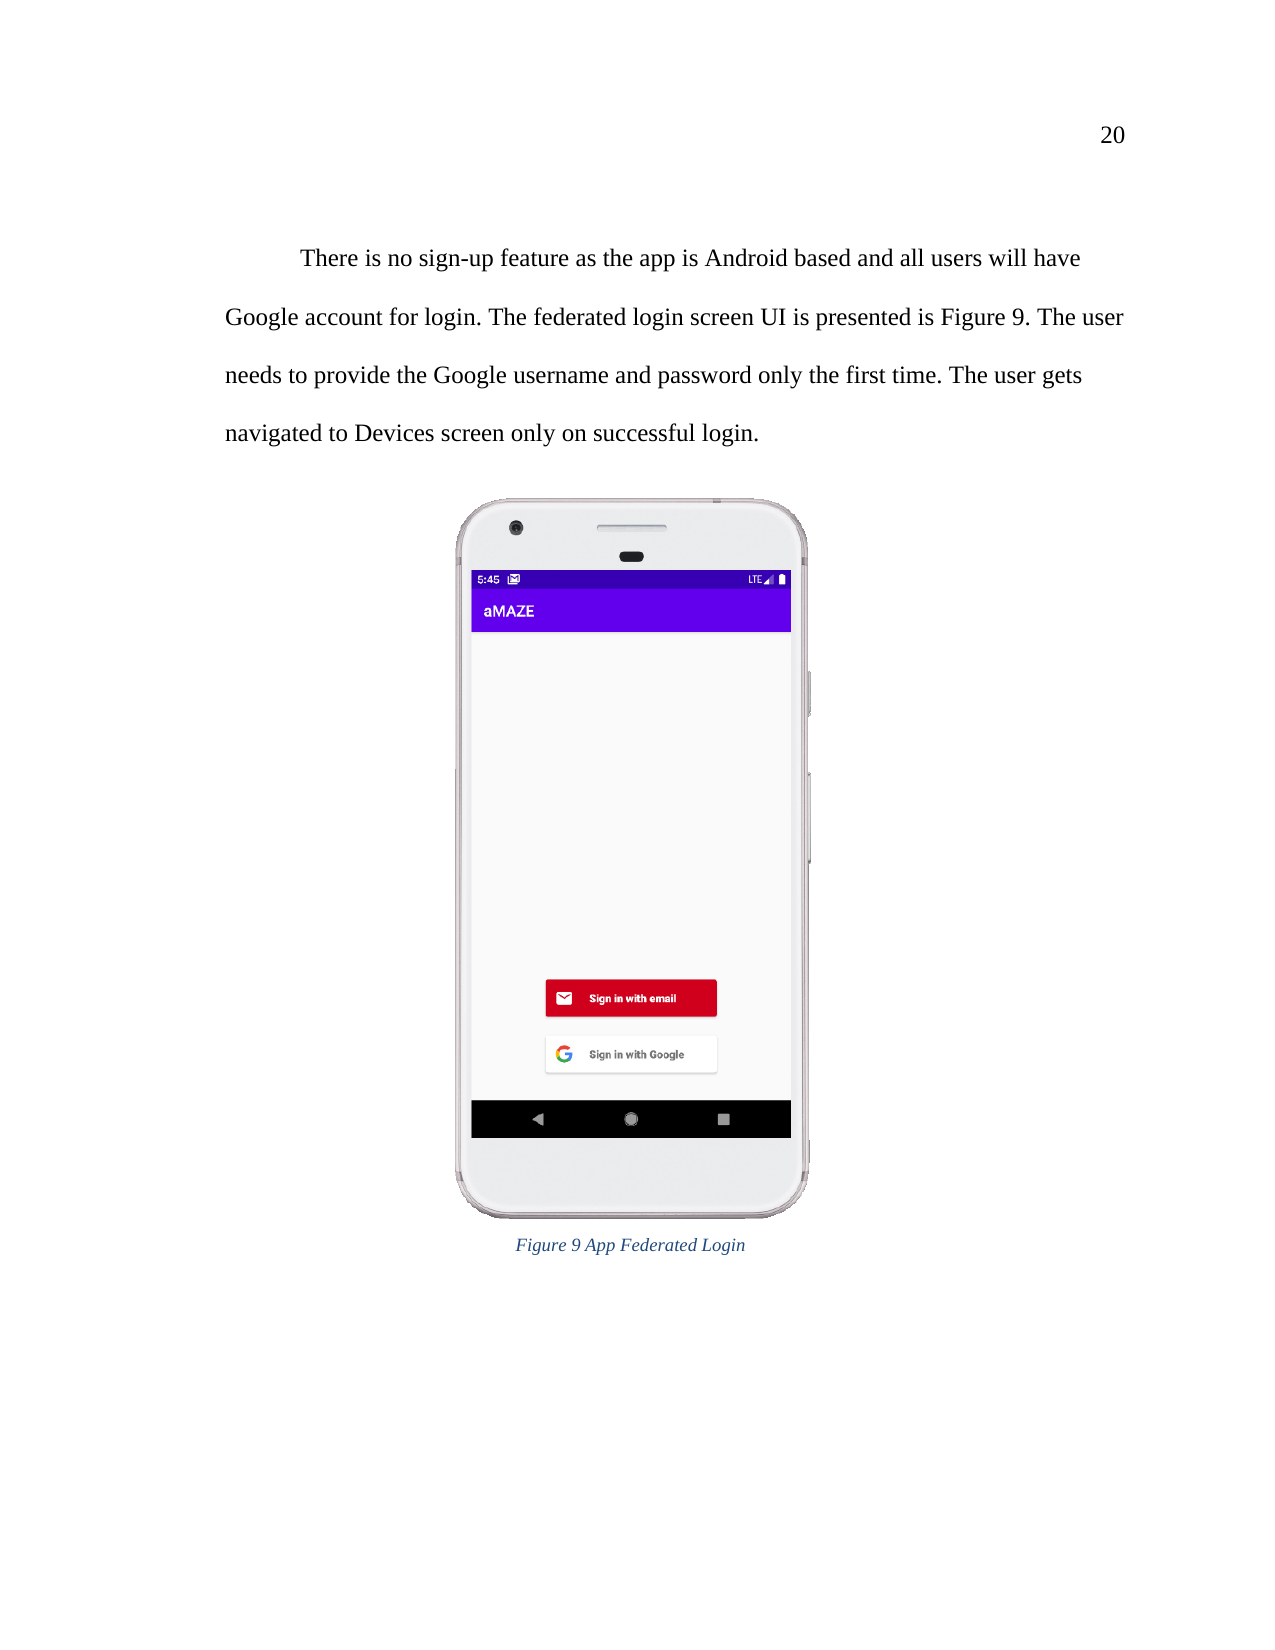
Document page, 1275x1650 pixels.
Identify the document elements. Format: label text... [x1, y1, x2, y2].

text There is no sign-up feature as the app is Android based and all users will have Google account for login. The federated login screen UI is presented is Figure 9. The user needs to provide the Google username and password only the first time. The user gets navigated to Devices screen only on successful login. [225, 220, 1125, 453]
picture [450, 492, 813, 1224]
